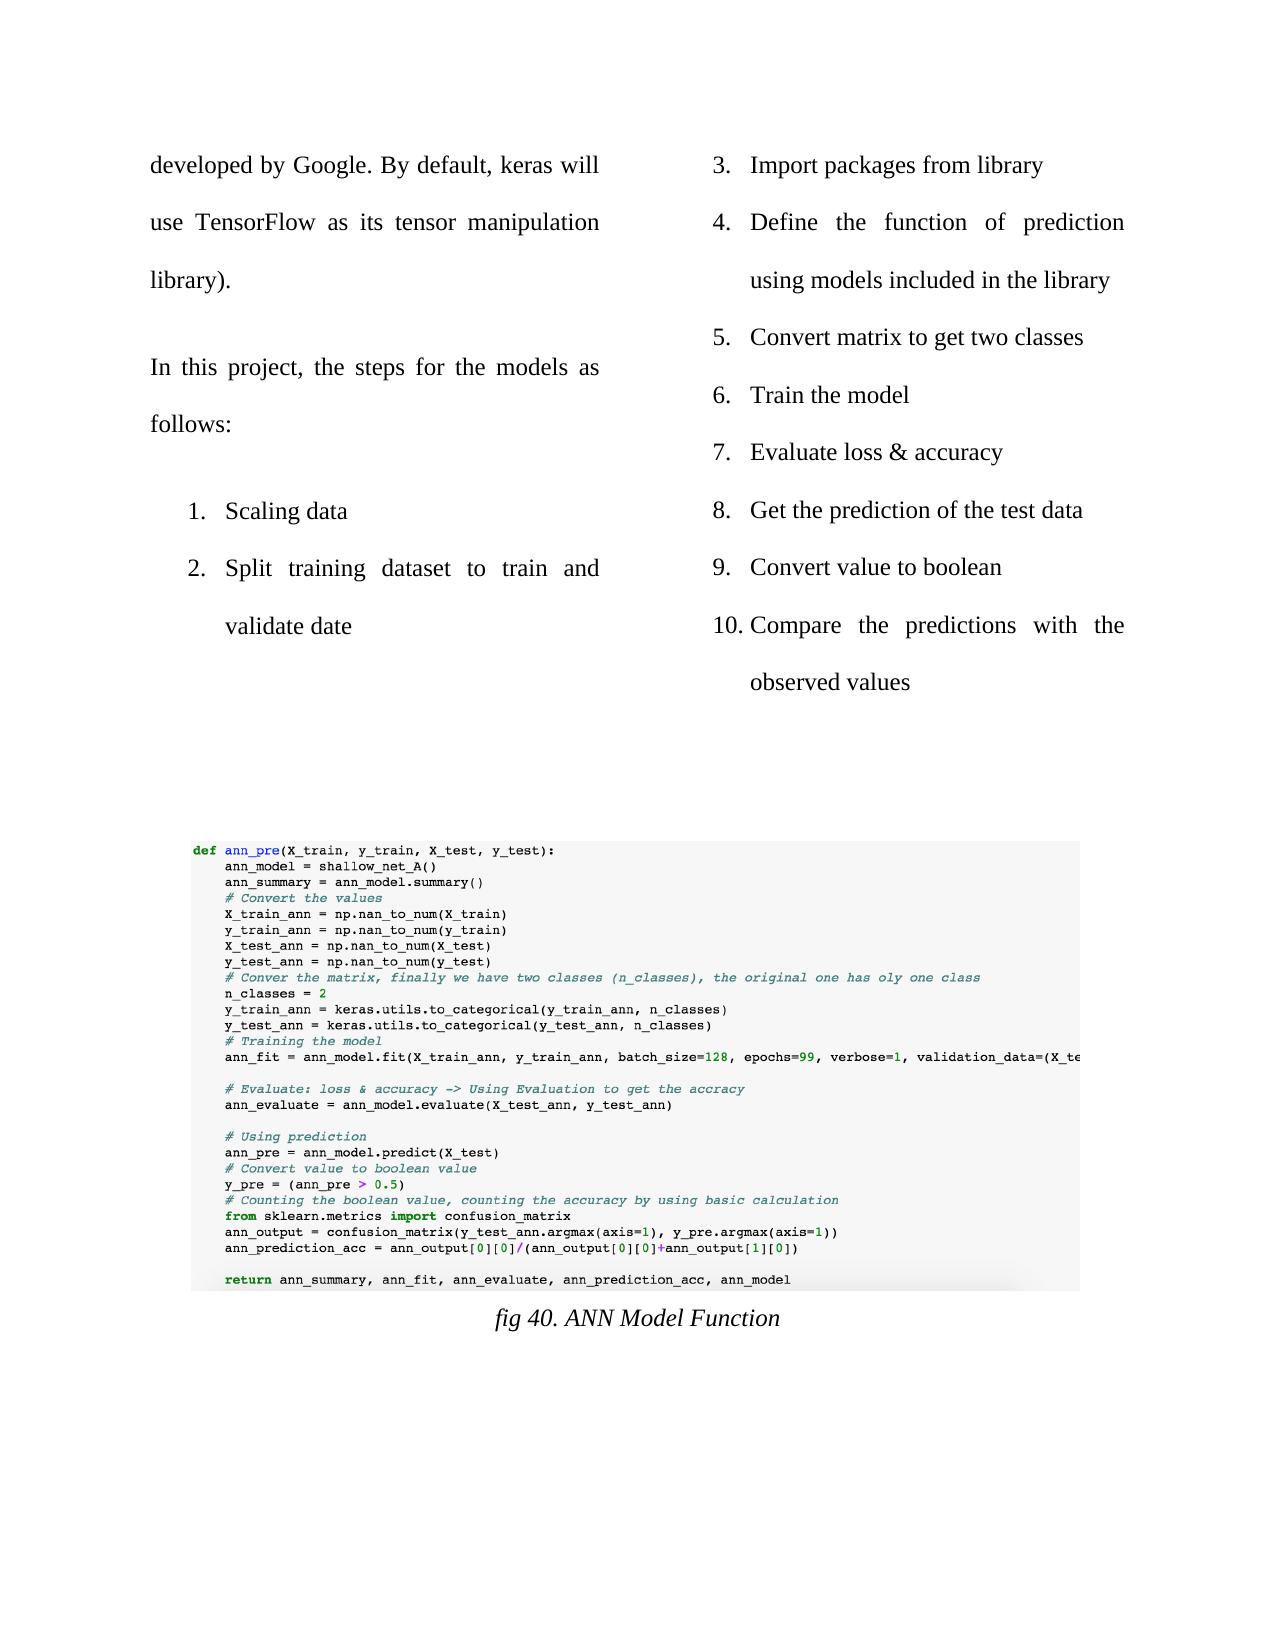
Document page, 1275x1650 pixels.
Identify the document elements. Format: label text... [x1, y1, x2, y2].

picture [191, 841, 1080, 1291]
list Convert value to boolean [712, 552, 1125, 581]
list Train the model [712, 380, 1125, 409]
text In this project, the steps for the models as follows: [150, 352, 600, 438]
list Convert matrix to get two classes [712, 322, 1125, 351]
list Scaling data [187, 496, 600, 524]
list Compare the predictions with the observed values [712, 610, 1125, 696]
list Split training dataset to train and validate date [187, 553, 600, 639]
list Define the function of prediction using models included in the library [712, 207, 1125, 294]
list Get the prediction of the test data [712, 495, 1125, 524]
list Import packages from library [712, 150, 1125, 179]
list Evaluate loss & accuracy [712, 437, 1125, 466]
